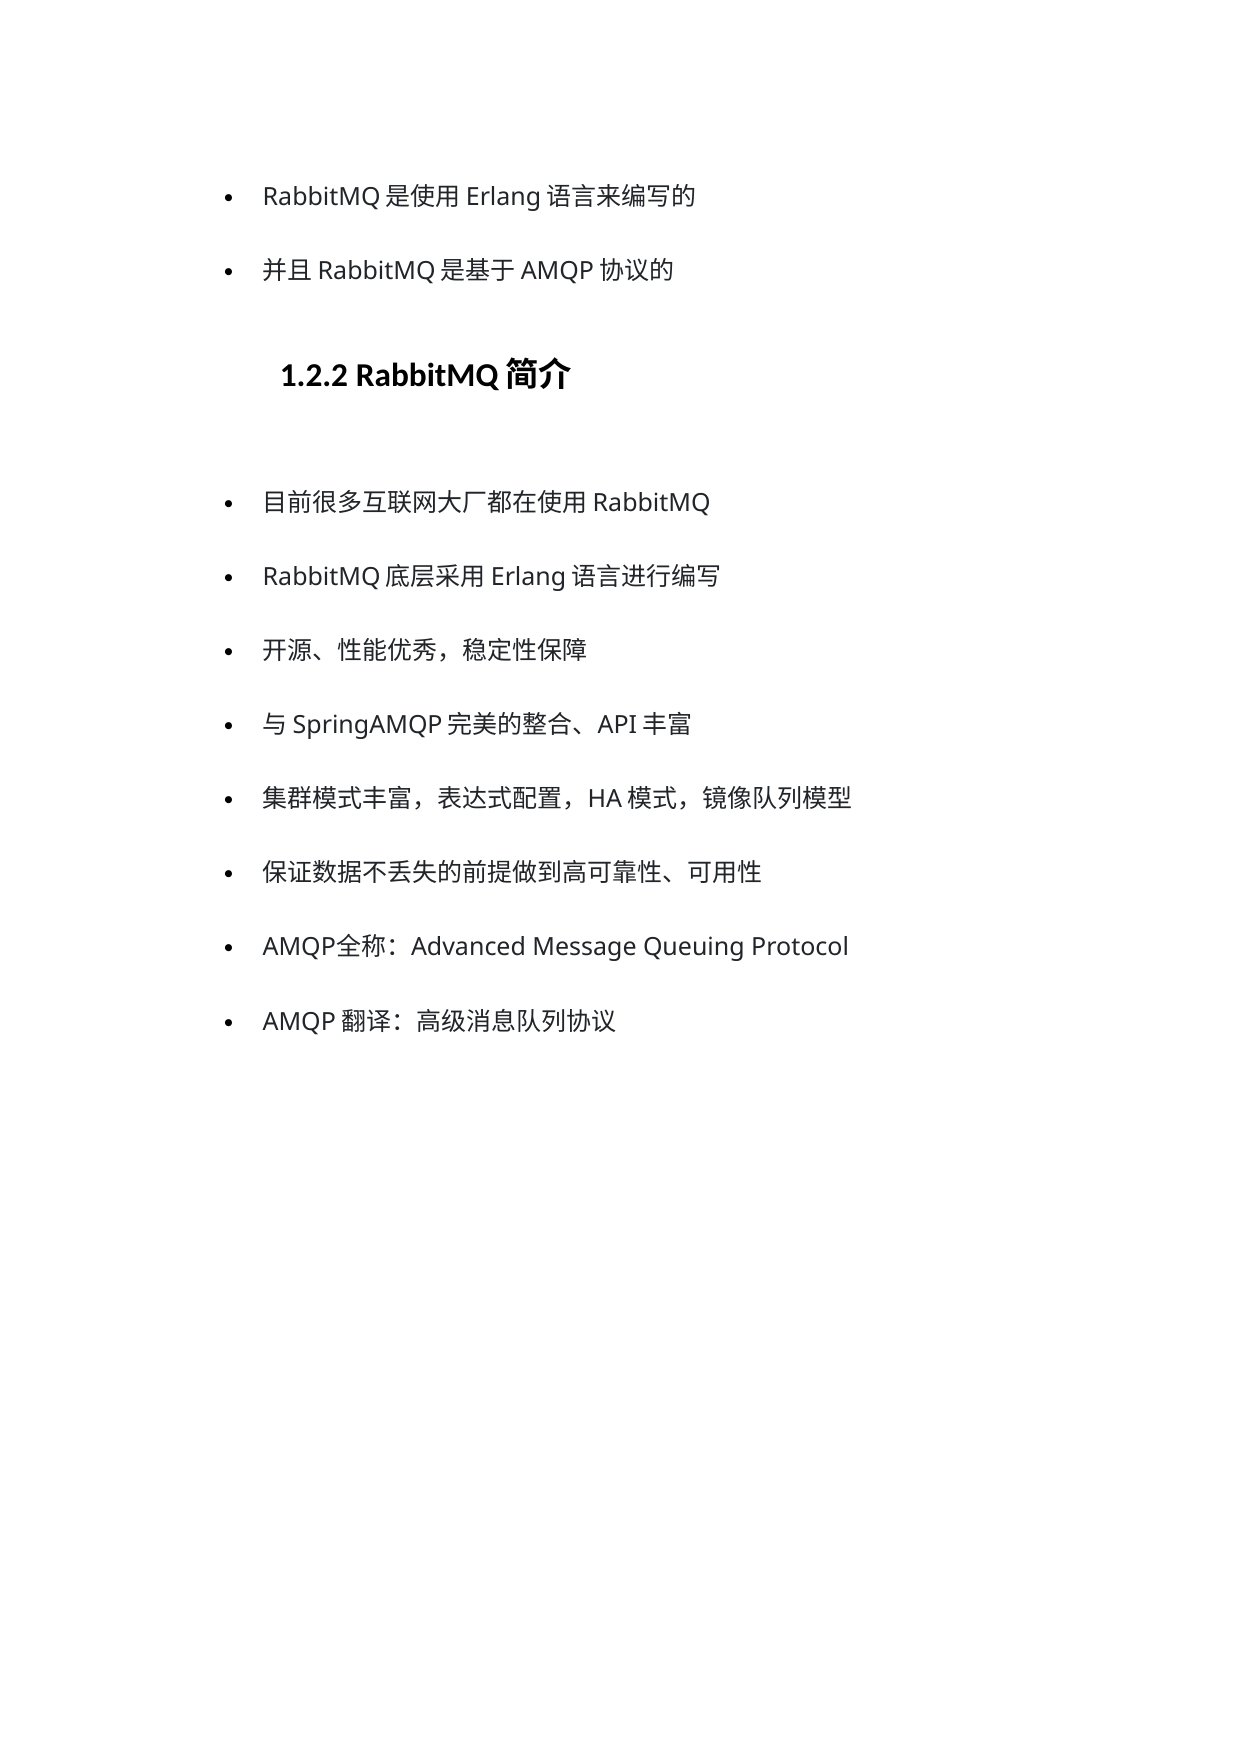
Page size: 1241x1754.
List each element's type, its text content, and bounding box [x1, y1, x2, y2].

list 目前很多互联网大厂都在使用RabbitMQ [225, 468, 1053, 533]
list 集群模式丰富，表达式配置，HA模式，镜像队列模型 [225, 764, 1053, 829]
list 开源、性能优秀，稳定性保障 [225, 616, 1053, 681]
list 与SpringAMQP完美的整合、API丰富 [225, 690, 1053, 755]
subtitle 1.2.2 RabbitMQ简介 [187, 339, 1053, 404]
list AMQP翻译：高级消息队列协议 [225, 987, 1053, 1052]
list 并且RabbitMQ是基于AMQP协议的 [225, 236, 1053, 301]
list AMQP全称：Advanced Message Queuing Protocol [225, 912, 1053, 977]
list RabbitMQ是使用Erlang语言来编写的 [225, 162, 1053, 227]
list RabbitMQ底层采用Erlang语言进行编写 [225, 542, 1053, 607]
list 保证数据不丢失的前提做到高可靠性、可用性 [225, 838, 1053, 903]
